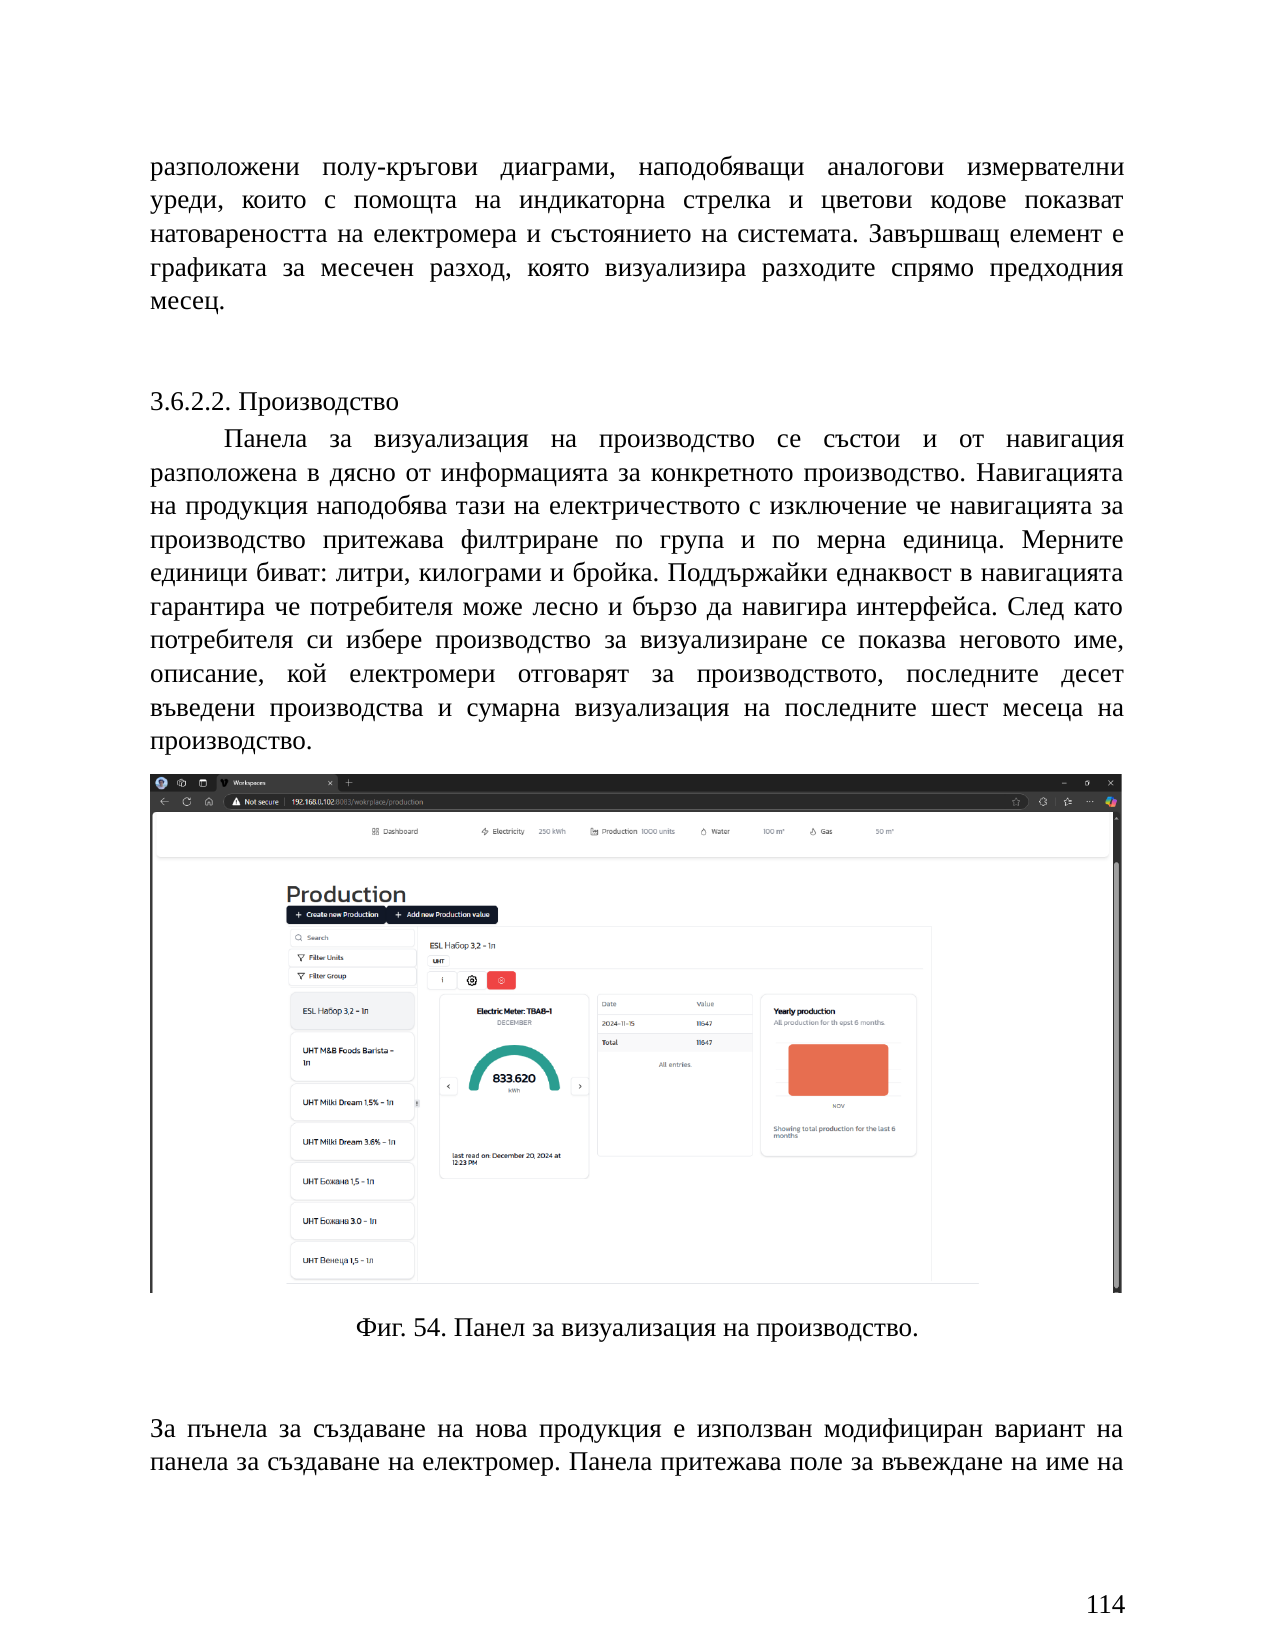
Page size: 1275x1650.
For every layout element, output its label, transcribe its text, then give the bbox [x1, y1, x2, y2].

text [150, 1412, 1125, 1476]
subtitle 3.6.2.2. Производство [150, 384, 1125, 416]
picture [150, 774, 1122, 1293]
text Фиг. 54. Панел за визуализация на производство. [150, 1311, 1125, 1342]
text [150, 150, 1125, 315]
text Панела за визуализация на производство се състои и от навигация разположена в дясно от информацията за конкретното производство. Навигацията на продукция наподобява тази на електричеството с изключение че навигацията за производство притежава филтриране по група и по мерна единица. Мерните единици биват: литри, килограми и бройка. Поддържайки еднаквост в навигацията гарантира че потребителя може лесно и бързо да навигира интерфейса. След като потребителя си избере производство за визуализиране се показва неговото име, описание, кой електромери отговарят за производството, последните десет въведени производства и сумарна визуализация на последните шест месеца на производство. [150, 422, 1125, 755]
